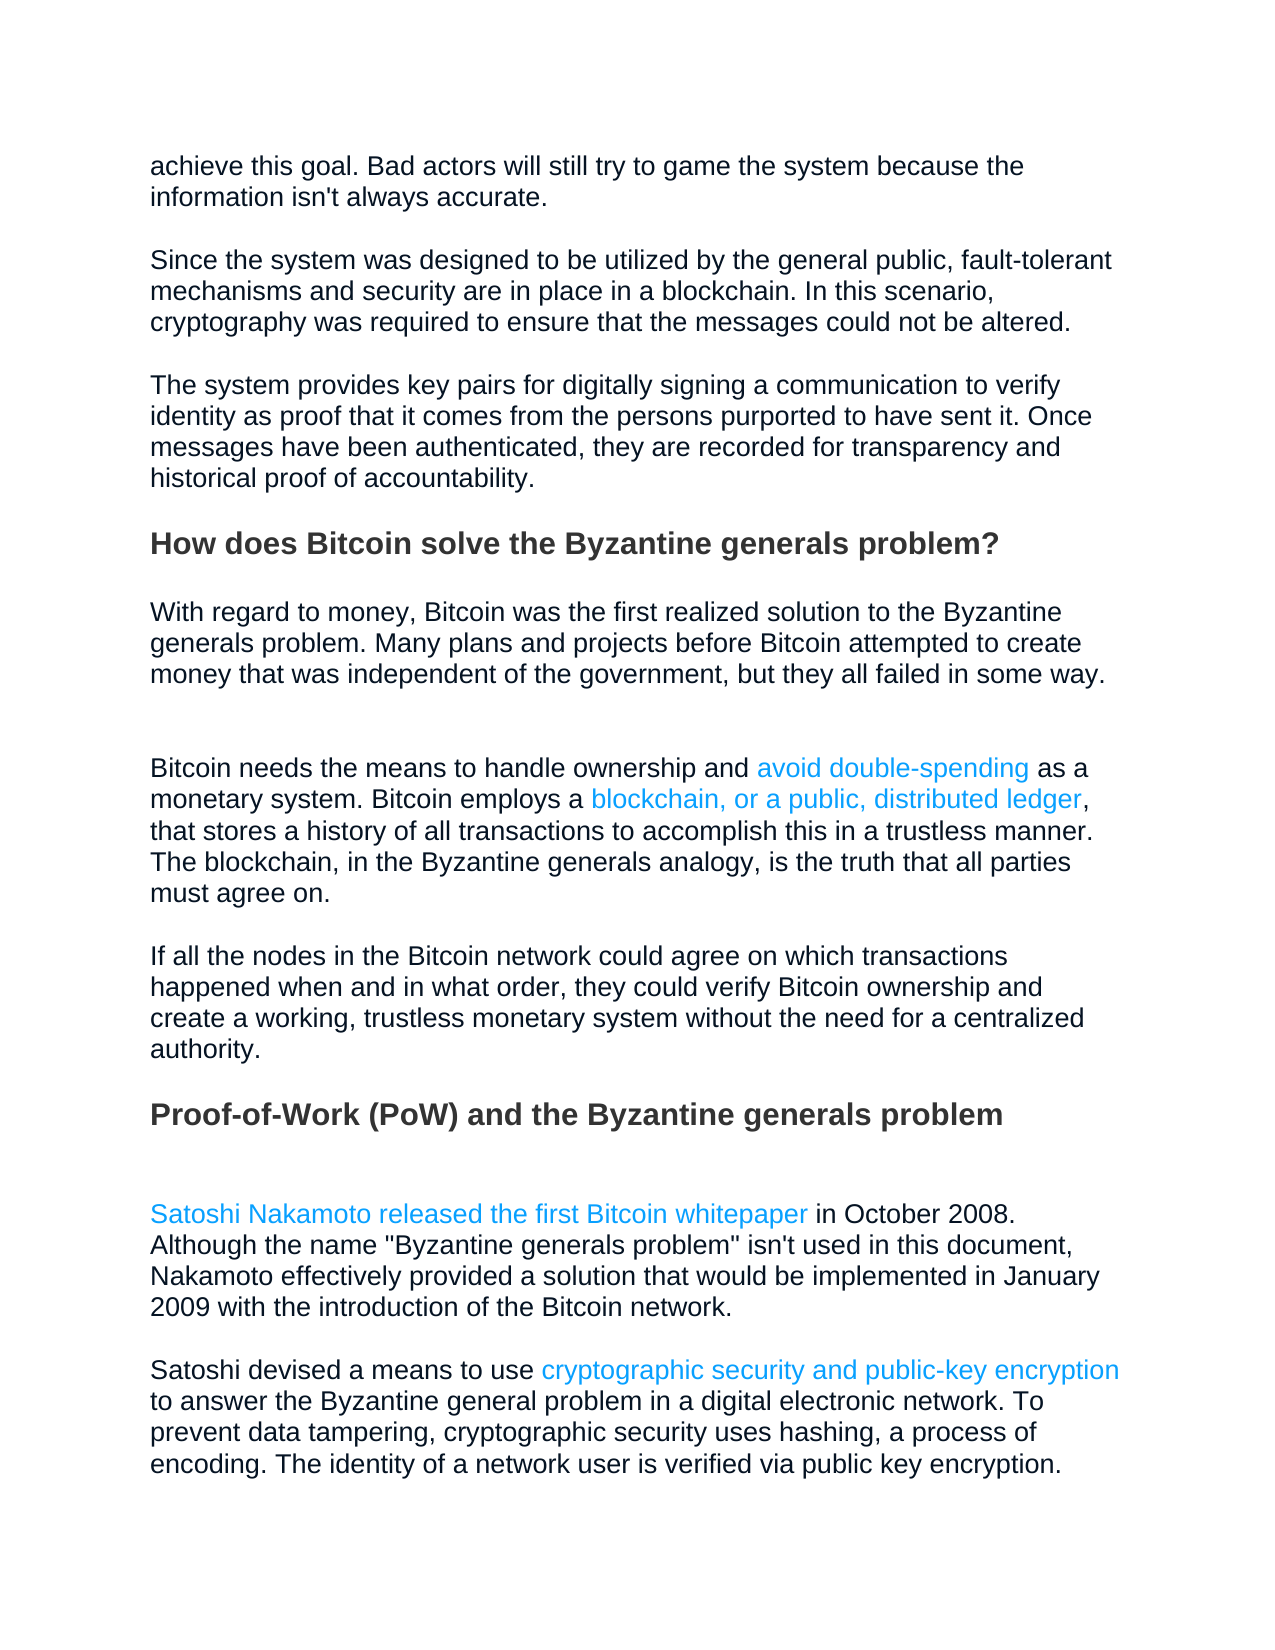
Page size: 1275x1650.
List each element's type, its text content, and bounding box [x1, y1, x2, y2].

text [150, 150, 1125, 212]
text Satoshi devised a means to use cryptographic security and public-key encryption to answer the Byzantine general problem in a digital electronic network. To prevent data tampering, cryptographic security uses hashing, a process of encoding. The identity of a network user is verified via public key encryption. [150, 1354, 1125, 1479]
subtitle How does Bitcoin solve the Byzantine generals problem? [150, 525, 1125, 561]
text The system provides key pairs for digitally signing a communication to verify identity as proof that it comes from the persons purported to have sent it. Once messages have been authenticated, they are recorded for transparency and historical proof of accountability. [150, 369, 1125, 494]
subtitle Proof-of-Work (PoW) and the Byzantine generals problem [150, 1096, 1125, 1132]
text Satoshi Nakamoto released the first Bitcoin whitepaper in October 2008. Although the name "Byzantine generals problem" isn't used in this document, Nakamoto effectively provided a solution that would be implemented in January 2009 with the introduction of the Bitcoin network. [150, 1198, 1125, 1323]
text If all the nodes in the Bitcoin network could agree on which transactions happened when and in what order, they could verify Bitcoin ownership and create a working, trustless monetary system without the need for a centralized authority. [150, 939, 1125, 1064]
text Bitcoin needs the means to handle ownership and avoid double-spending as a monetary system. Bitcoin employs a blockchain, or a public, distributed ledger, that stores a history of all transactions to accomplish this in a trustless manner. The blockchain, in the Byzantine generals analogy, is the truth that all parties must agree on. [150, 752, 1125, 908]
text With regard to money, Bitcoin was the first realized solution to the Byzantine generals problem. Many plans and projects before Bitcoin attempted to create money that was independent of the government, but they all failed in some way. [150, 596, 1125, 689]
text Since the system was designed to be utilized by the general public, fault-tolerant mechanisms and security are in place in a blockchain. In this scenario, cryptography was required to ensure that the messages could not be altered. [150, 244, 1125, 337]
